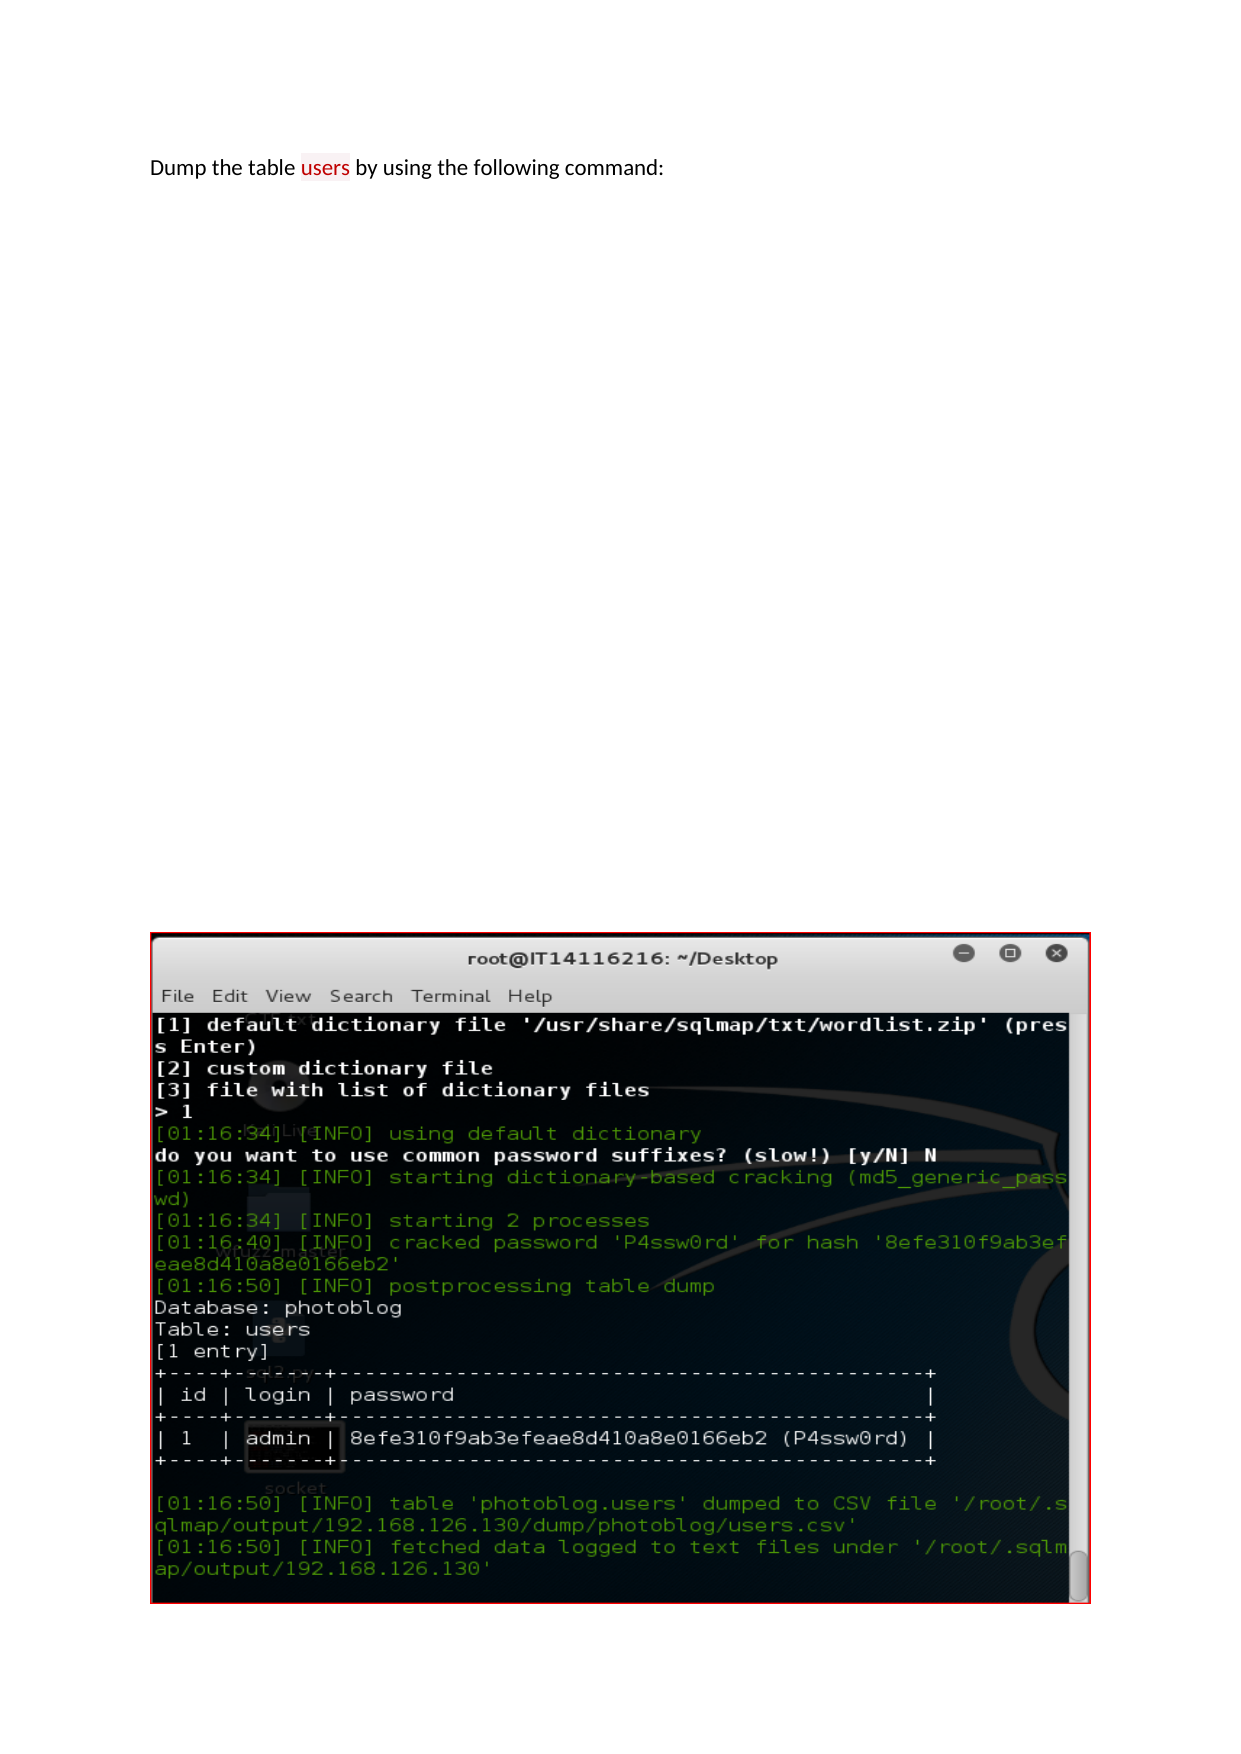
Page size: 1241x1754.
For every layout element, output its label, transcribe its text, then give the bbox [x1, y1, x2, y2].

text Dump the table users by using the following command: [150, 150, 1090, 181]
picture [150, 932, 1091, 1604]
